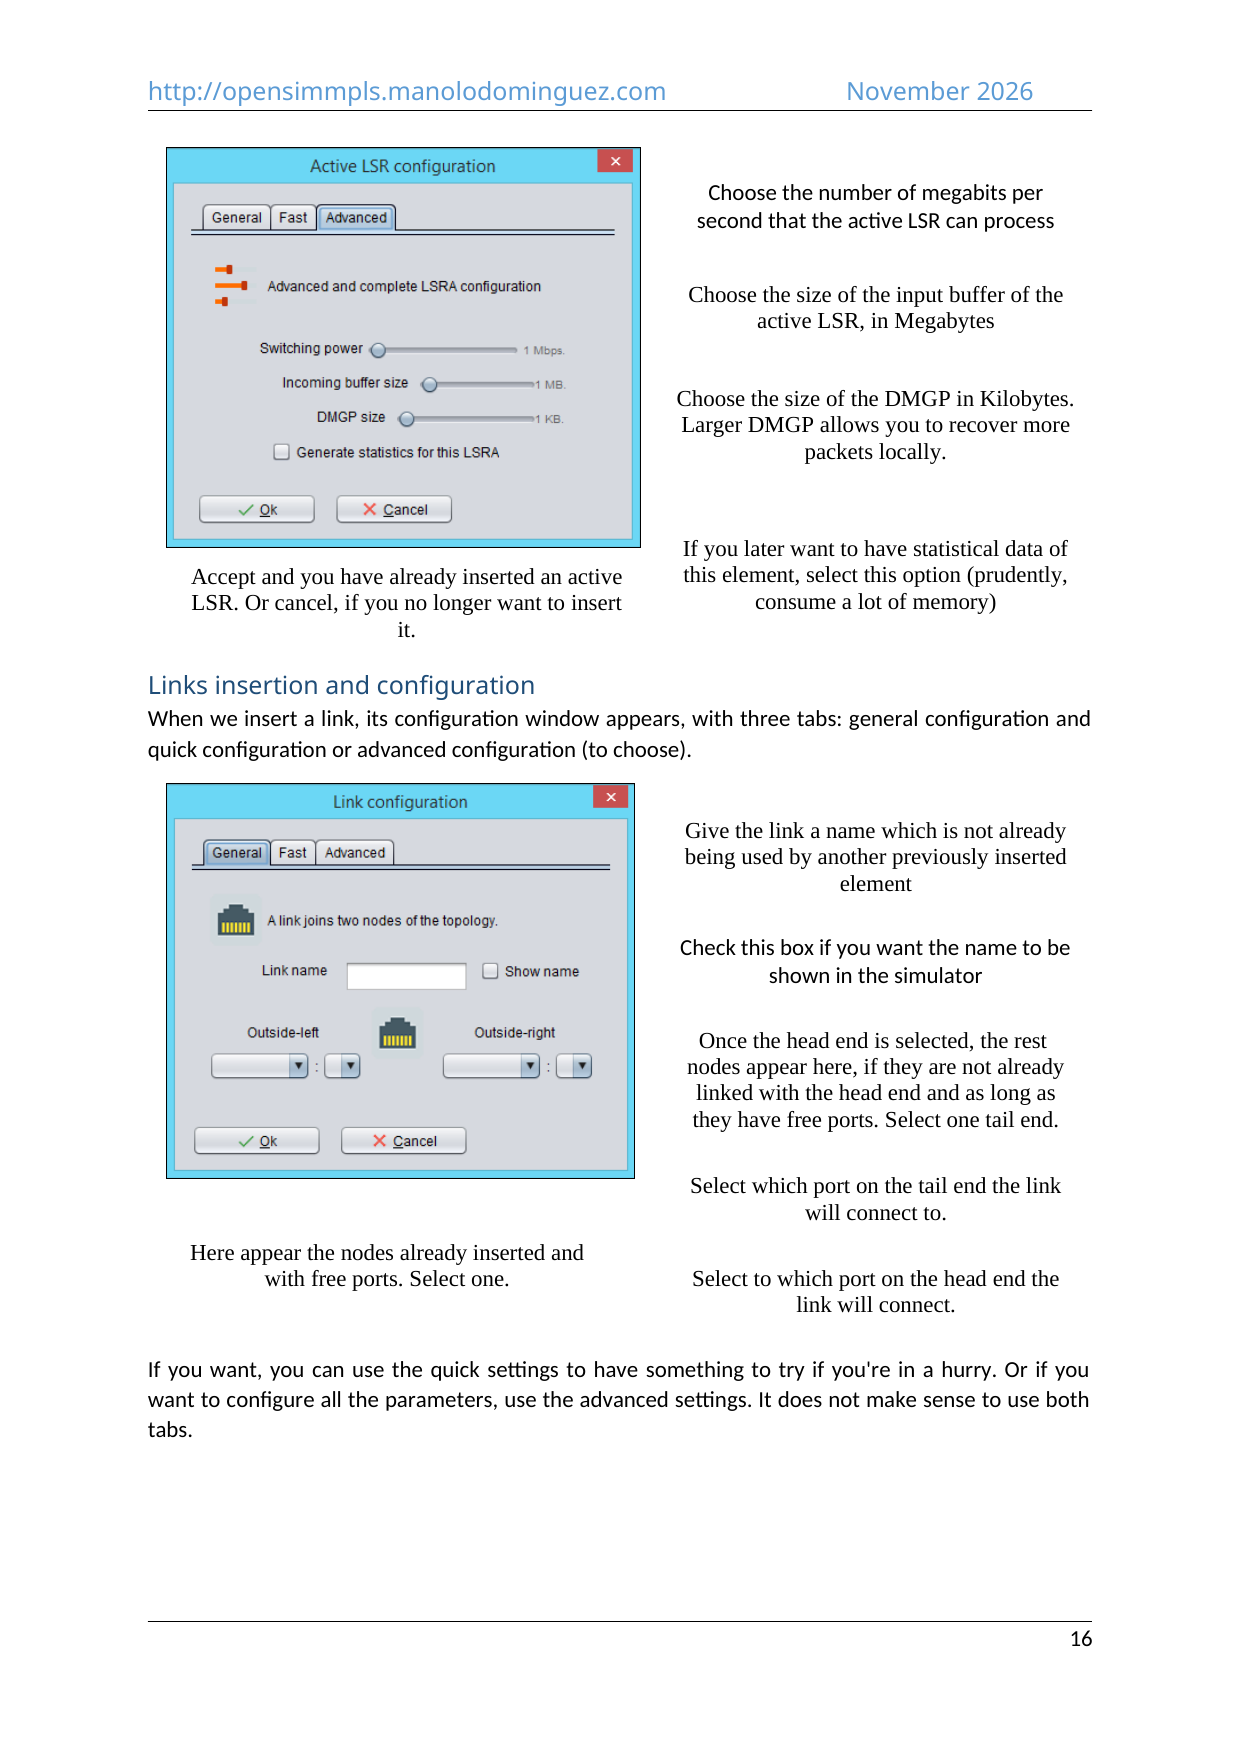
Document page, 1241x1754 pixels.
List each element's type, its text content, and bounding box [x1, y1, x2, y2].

picture [167, 784, 634, 1178]
text If you want, you can use the quick settings to have something to try if you're in a hurry. Or if you want to configure all the parameters, use the advanced settings. It does not make sense to use both tabs. [148, 1355, 1092, 1443]
subtitle Links insertion and configuration [148, 668, 1092, 702]
text When we insert a link, its configuration window appears, with three tabs: general configuration and quick configuration or advanced configuration (to choose). [148, 704, 1092, 763]
picture [167, 148, 640, 547]
